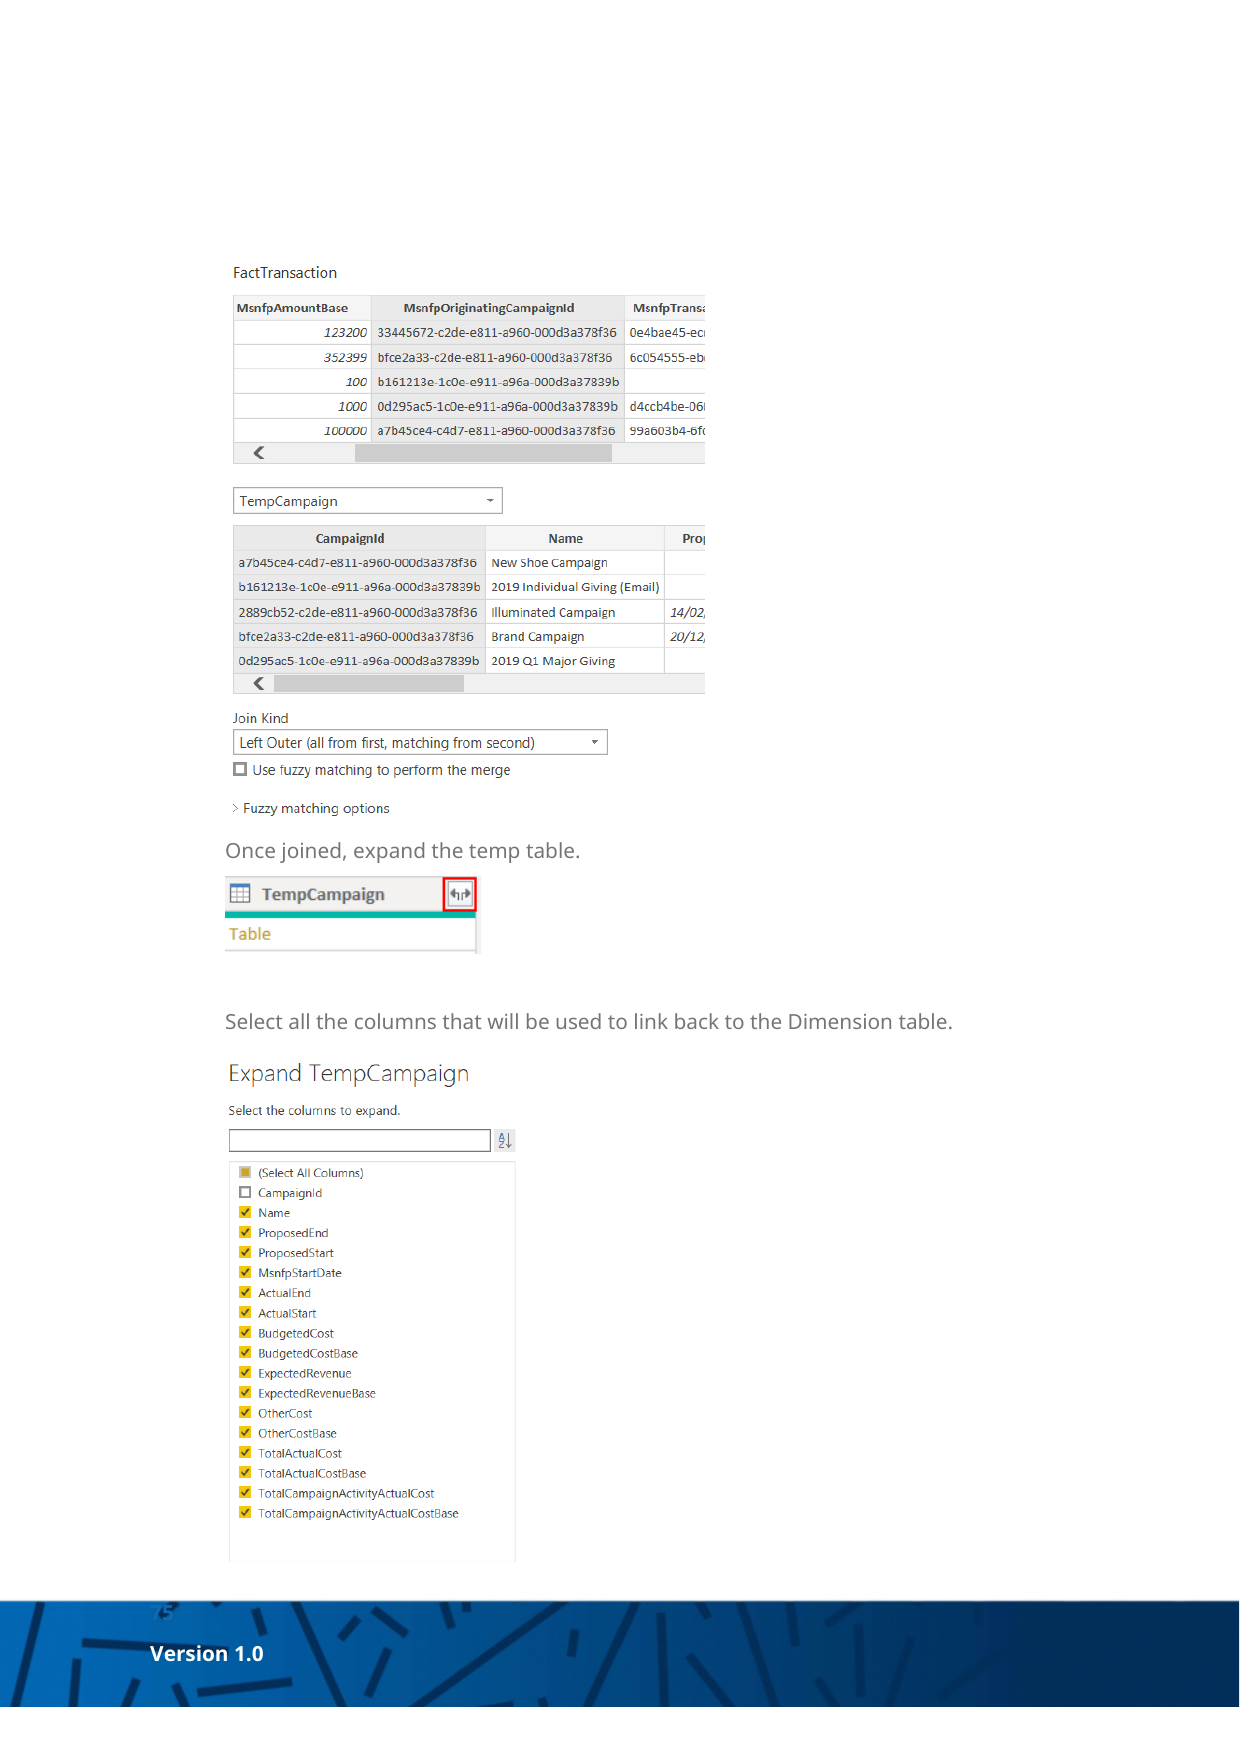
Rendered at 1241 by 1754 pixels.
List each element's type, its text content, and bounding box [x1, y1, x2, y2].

picture [0, 1598, 1240, 1707]
text Once joined, expand the temp table. [225, 836, 1155, 864]
text Select all the columns that will be used to link back to the Dimension table. [225, 1007, 1155, 1036]
picture [225, 876, 482, 954]
picture [225, 1048, 524, 1562]
picture [225, 252, 705, 824]
